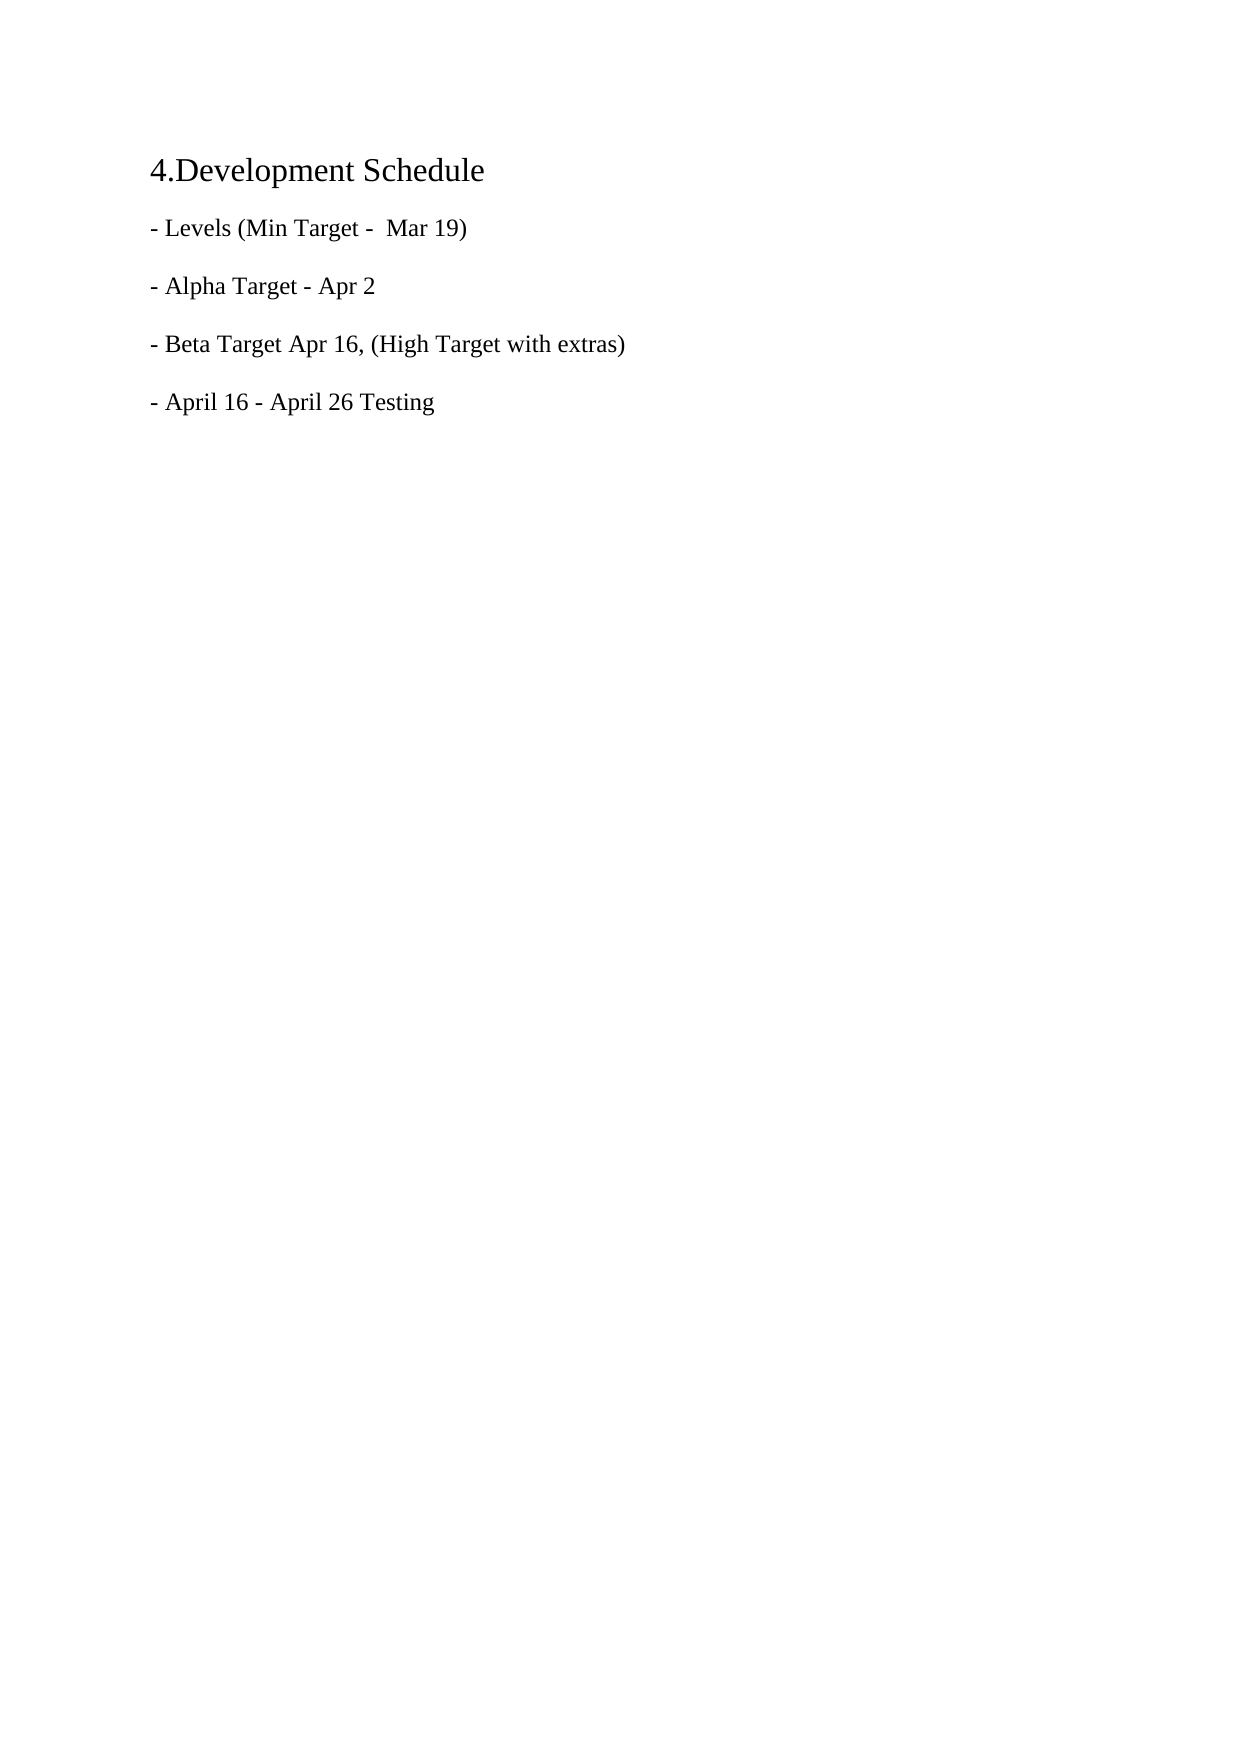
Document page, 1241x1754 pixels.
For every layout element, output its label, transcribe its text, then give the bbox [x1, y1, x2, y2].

text - April 16 - April 26 Testing [150, 387, 1090, 416]
subtitle 4.Development Schedule [150, 150, 1090, 188]
text - Beta Target Apr 16, (High Target with extras) [150, 329, 1090, 358]
text - Alpha Target - Apr 2 [150, 271, 1090, 300]
text - Levels (Min Target - Mar 19) [150, 213, 1090, 242]
